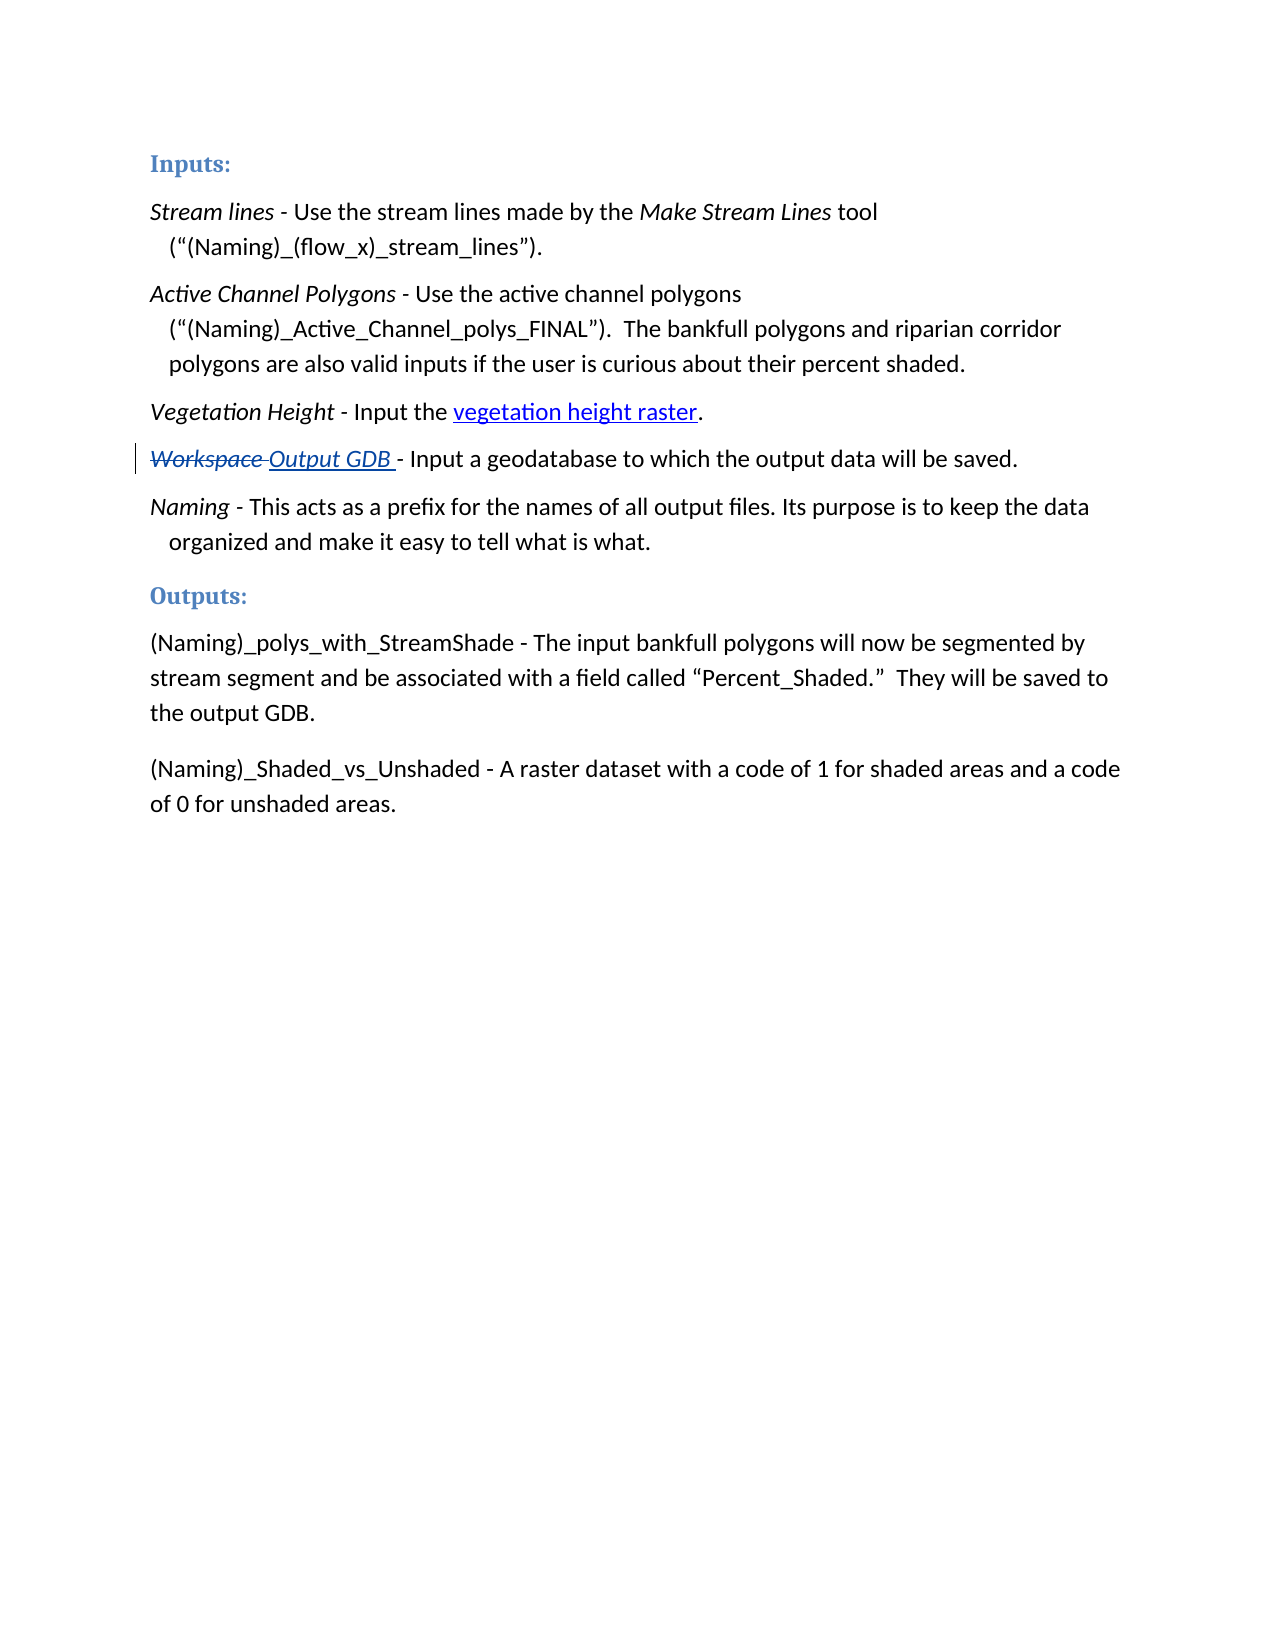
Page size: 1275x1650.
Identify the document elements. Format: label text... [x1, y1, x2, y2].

text (Naming)_Shaded_vs_Unshaded - A raster dataset with a code of 1 for shaded areas and a code of 0 for unshaded areas. [150, 753, 1125, 818]
text Stream lines - Use the stream lines made by the Make Stream Lines tool (“(Naming)_(flow_x)_stream_lines”). [150, 196, 1125, 261]
subtitle Inputs: [150, 150, 1125, 179]
text - Input a geodatabase to which the output data will be saved. [150, 443, 1125, 474]
text Active Channel Polygons - Use the active channel polygons (“(Naming)_Active_Channel_polys_FINAL”). The bankfull polygons and riparian corridor polygons are also valid inputs if the user is curious about their percent shaded. [150, 278, 1125, 379]
text (Naming)_polys_with_StreamShade - The input bankfull polygons will now be segmented by stream segment and be associated with a field called “Percent_Shaded.” They will be saved to the output GDB. [150, 627, 1125, 728]
text Vegetation Height - Input the vegetation height raster. [150, 396, 1125, 426]
subtitle Outputs: [150, 582, 1125, 610]
text Naming - This acts as a prefix for the names of all output files. Its purpose is to keep the data organized and make it easy to tell what is what. [150, 491, 1125, 556]
